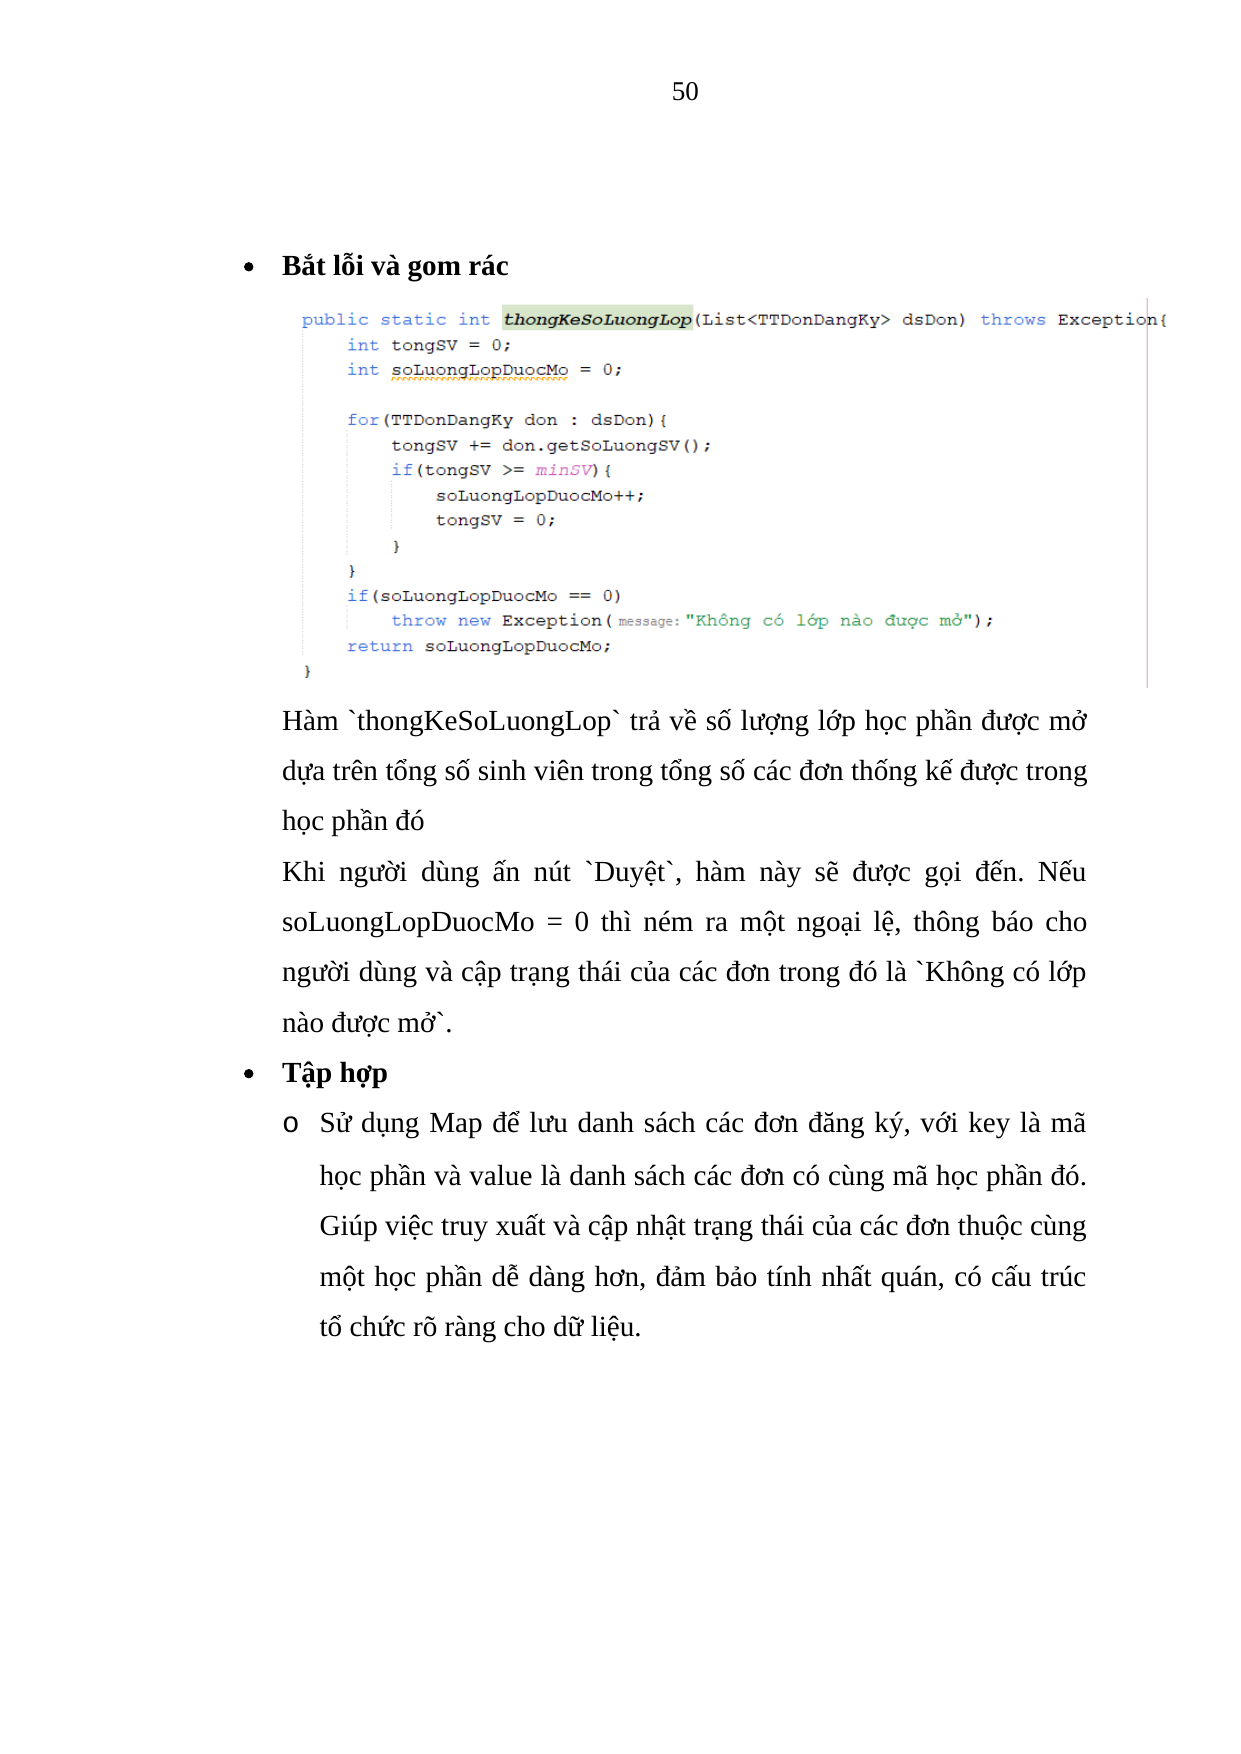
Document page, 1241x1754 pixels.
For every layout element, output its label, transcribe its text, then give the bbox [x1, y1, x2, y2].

text Khi người dùng ấn nút `Duyệt`, hàm này sẽ được gọi đến. Nếu soLuongLopDuocMo = 0 thì ném ra một ngoại lệ, thông báo cho người dùng và cập trạng thái của các đơn trong đó là `Không có lớp nào được mở`. [282, 854, 1088, 1038]
text Hàm `thongKeSoLuongLop` trả về số lượng lớp học phần được mở dựa trên tổng số sinh viên trong tổng số các đơn thống kế được trong học phần đó [282, 703, 1088, 837]
list Tập hợp [244, 1055, 1088, 1089]
list Bắt lỗi và gom rác [244, 248, 1088, 282]
list Sử dụng Map để lưu danh sách các đơn đăng ký, với key là mã học phần và value là danh sách các đơn có cùng mã học phần đó. Giúp việc truy xuất và cập nhật trạng thái của các đơn thuộc cùng một học phần dễ dàng hơn, đảm bảo tính nhất quán, có cấu trúc tổ chức rõ ràng cho dữ liệu. [282, 1105, 1088, 1343]
picture [281, 298, 1179, 688]
